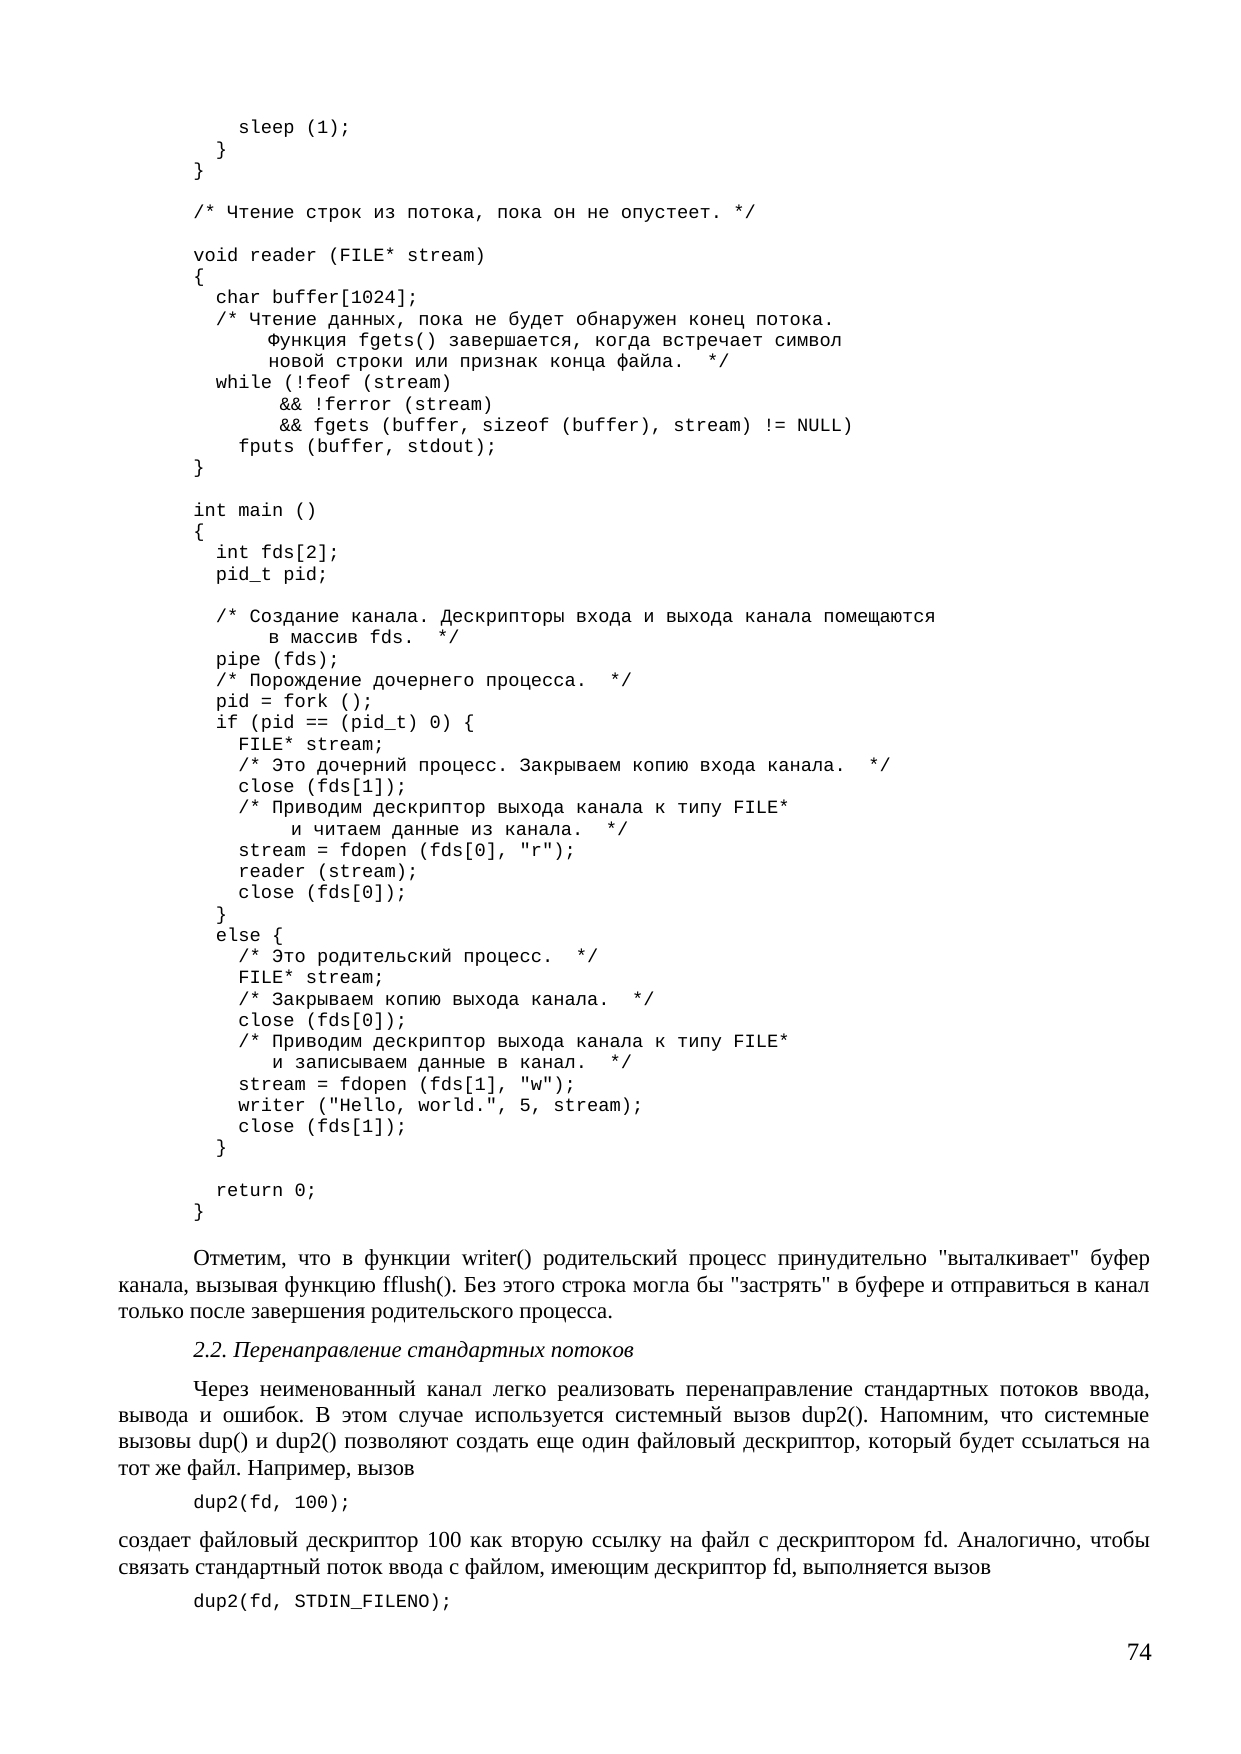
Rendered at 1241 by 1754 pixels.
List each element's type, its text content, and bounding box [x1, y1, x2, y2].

text и читаем данные из канала. */ [193, 819, 1152, 841]
text char buffer[1024]; [193, 288, 1152, 309]
text } [193, 1202, 1152, 1223]
text int fds[2]; [193, 543, 1152, 564]
text close (fds[0]); [193, 883, 1152, 904]
text && !ferror (stream) [193, 394, 1152, 416]
text && fgets (buffer, sizeof (buffer), stream) != NULL) [193, 416, 1152, 437]
text } [193, 458, 1152, 479]
text в массив fds. */ [193, 628, 1152, 649]
text /* Порождение дочернего процесса. */ [193, 671, 1152, 692]
text /* Создание канала. Дескрипторы входа и выхода канала помещаются [193, 607, 1152, 628]
text 2.2. Перенаправление стандартных потоков [118, 1336, 1152, 1362]
text dup2(fd, STDIN_FILENO); [118, 1592, 1152, 1613]
text while (!feof (stream) [193, 373, 1152, 394]
text Через неименованный канал легко реализовать перенаправление стандартных потоков ввода, вывода и ошибок. В этом случае используется системный вызов dup2(). Напомним, что системные вызовы dup() и dup2() позволяют создать еще один файловый дескриптор, который будет ссылаться на тот же файл. Например, вызов [118, 1375, 1152, 1480]
text и записываем данные в канал. */ [193, 1053, 1152, 1074]
text pipe (fds); [193, 649, 1152, 671]
text /* Чтение строк из потока, пока он не опустеет. */ [193, 203, 1152, 224]
text } [193, 1138, 1152, 1159]
text close (fds[0]); [193, 1011, 1152, 1032]
text return 0; [193, 1181, 1152, 1202]
text if (pid == (pid_t) 0) { [193, 713, 1152, 734]
text { [193, 522, 1152, 543]
text новой строки или признак конца файла. */ [193, 352, 1152, 373]
text else { [193, 926, 1152, 947]
text /* Это родительский процесс. */ [193, 947, 1152, 968]
text /* Приводим дескриптор выхода канала к типу FILE* [193, 1032, 1152, 1053]
text close (fds[1]); [193, 777, 1152, 798]
text } [193, 904, 1152, 926]
text } [193, 139, 1152, 161]
text void reader (FILE* stream) [193, 246, 1152, 267]
text sleep (1); [193, 118, 1152, 139]
text fputs (buffer, stdout); [193, 437, 1152, 458]
text pid = fork (); [193, 692, 1152, 713]
text stream = fdopen (fds[0], "r"); [193, 841, 1152, 862]
text FILE* stream; [193, 734, 1152, 756]
text FILE* stream; [193, 968, 1152, 989]
text dup2(fd, 100); [118, 1493, 1152, 1514]
text reader (stream); [193, 862, 1152, 883]
text int main () [193, 501, 1152, 522]
text /* Закрываем копию выхода канала. */ [193, 989, 1152, 1011]
text /* Это дочерний процесс. Закрываем копию входа канала. */ [193, 756, 1152, 777]
text stream = fdopen (fds[1], "w"); [193, 1074, 1152, 1096]
text Отметим, что в функции writer() родительский процесс принудительно "выталкивает" буфер канала, вызывая функцию fflush(). Без этого строка могла бы "застрять" в буфере и отправиться в канал только после завершения родительского процесса. [118, 1244, 1152, 1323]
text pid_t pid; [193, 564, 1152, 586]
text close (fds[1]); [193, 1117, 1152, 1138]
text /* Приводим дескриптор выхода канала к типу FILE* [193, 798, 1152, 819]
text создает файловый дескриптор 100 как вторую ссылку на файл с дескриптором fd. Аналогично, чтобы связать стандартный поток ввода с файлом, имеющим дескриптор fd, выполняется вызов [118, 1526, 1152, 1579]
text } [193, 161, 1152, 182]
text /* Чтение данных, пока не будет обнаружен конец потока. [193, 309, 1152, 331]
text writer ("Hello, world.", 5, stream); [193, 1096, 1152, 1117]
text Функция fgets() завершается, когда встречает символ [193, 331, 1152, 352]
text { [193, 267, 1152, 288]
